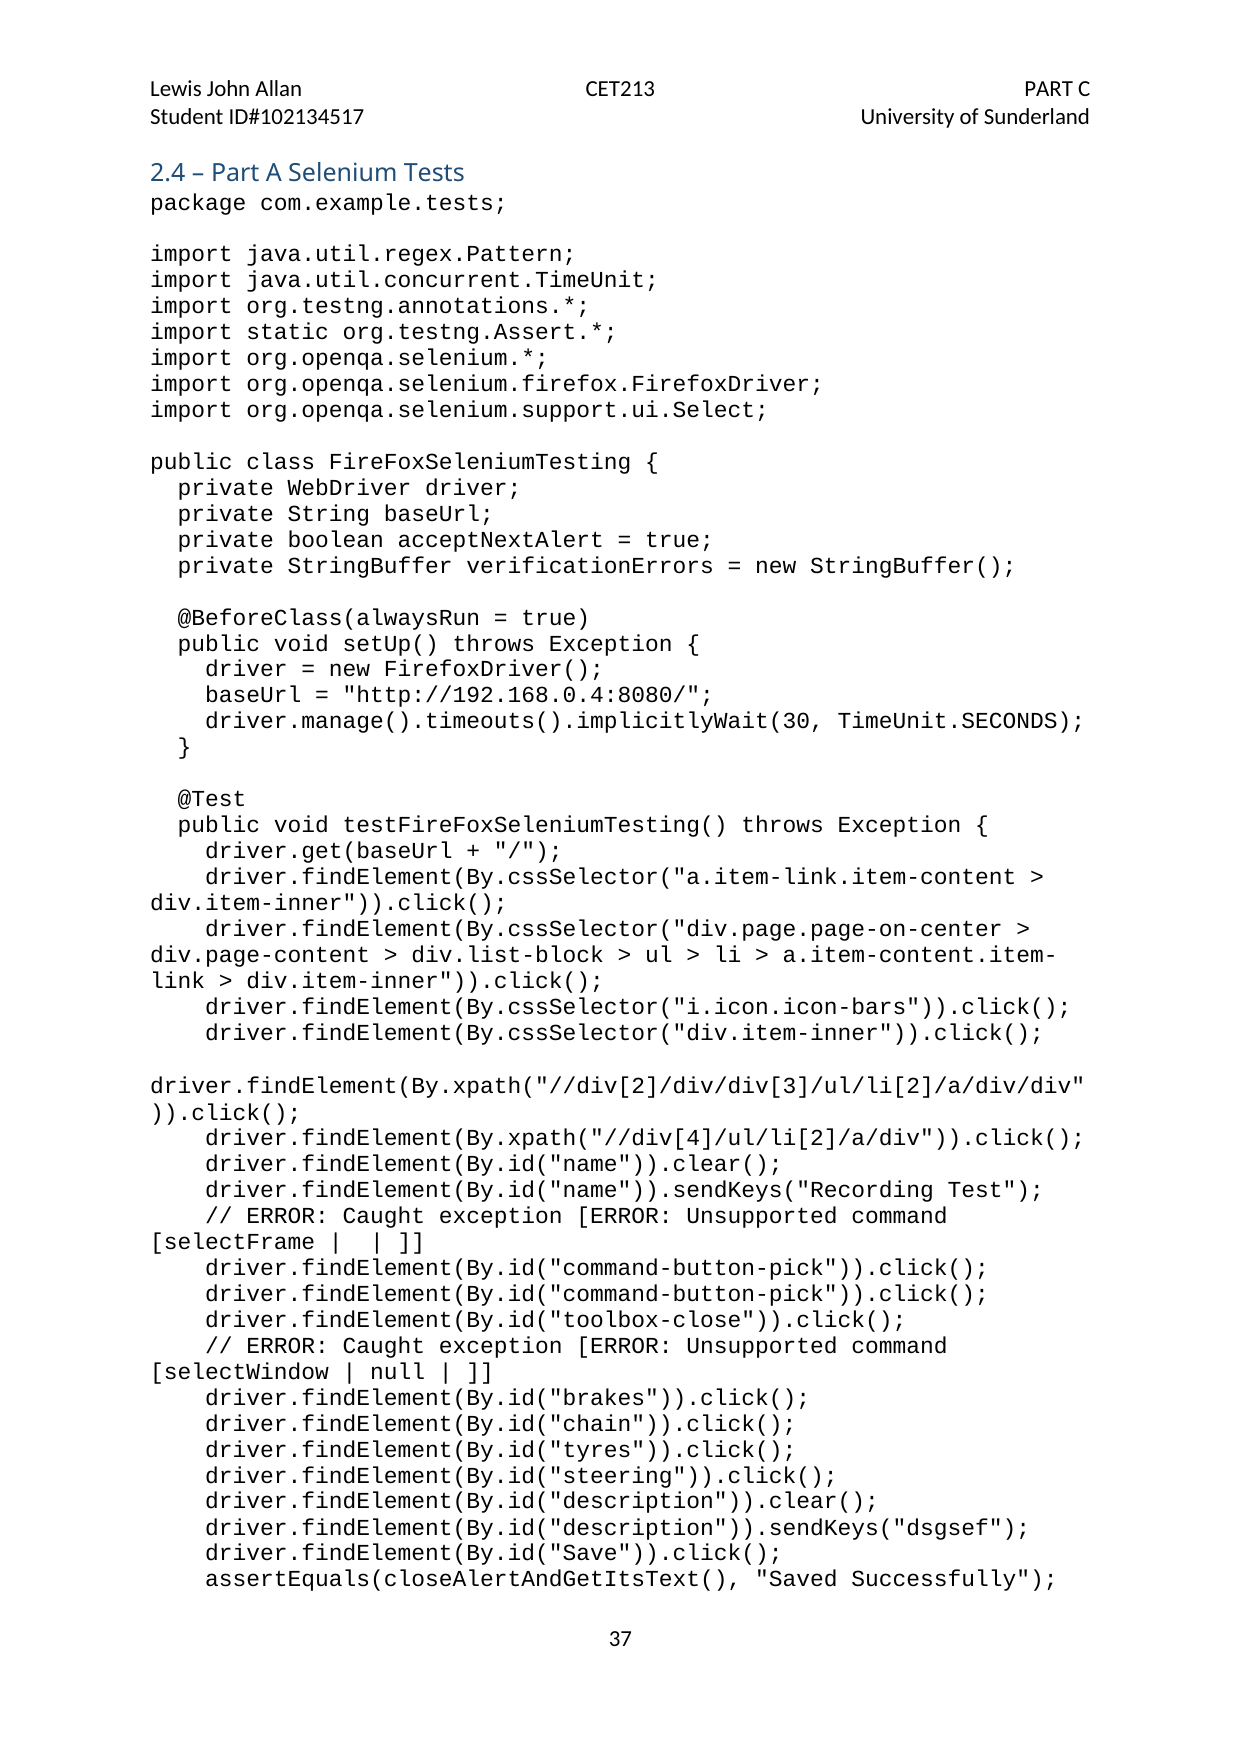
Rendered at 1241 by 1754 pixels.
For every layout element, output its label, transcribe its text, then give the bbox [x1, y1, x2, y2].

text driver.findElement(By.cssSelector("i.icon.icon-bars")).click(); [150, 995, 1090, 1021]
text // ERROR: Caught exception [ERROR: Unsupported command [selectWindow | null | ]] [150, 1334, 1090, 1386]
text private StringBuffer verificationErrors = new StringBuffer(); [150, 554, 1090, 580]
text public void testFireFoxSeleniumTesting() throws Exception { [150, 813, 1090, 839]
text driver.findElement(By.xpath("//div[4]/ul/li[2]/a/div")).click(); [150, 1127, 1090, 1153]
text baseUrl = "http://192.168.0.4:8080/"; [150, 684, 1090, 710]
text import org.testng.annotations.*; [150, 295, 1090, 321]
text driver.findElement(By.cssSelector("div.page.page-on-center > div.page-content > div.list-block > ul > li > a.item-content.item-link > div.item-inner")).click(); [150, 917, 1090, 995]
text } [150, 736, 1090, 762]
text import org.openqa.selenium.support.ui.Select; [150, 398, 1090, 424]
text private WebDriver driver; [150, 476, 1090, 502]
text driver.findElement(By.id("description")).clear(); [150, 1490, 1090, 1516]
text driver = new FirefoxDriver(); [150, 658, 1090, 684]
text import org.openqa.selenium.firefox.FirefoxDriver; [150, 372, 1090, 398]
text // ERROR: Caught exception [ERROR: Unsupported command [selectFrame | | ]] [150, 1204, 1090, 1256]
text import static org.testng.Assert.*; [150, 321, 1090, 347]
text driver.findElement(By.id("name")).sendKeys("Recording Test"); [150, 1179, 1090, 1204]
text driver.findElement(By.xpath("//div[2]/div/div[3]/ul/li[2]/a/div/div")).click(); [150, 1047, 1090, 1127]
text import org.openqa.selenium.*; [150, 347, 1090, 372]
text driver.findElement(By.id("command-button-pick")).click(); [150, 1282, 1090, 1308]
text driver.findElement(By.cssSelector("div.item-inner")).click(); [150, 1021, 1090, 1047]
text @Test [150, 787, 1090, 813]
text driver.findElement(By.id("description")).sendKeys("dsgsef"); [150, 1516, 1090, 1542]
text driver.findElement(By.id("name")).clear(); [150, 1153, 1090, 1179]
text driver.manage().timeouts().implicitlyWait(30, TimeUnit.SECONDS); [150, 710, 1090, 736]
text assertEquals(closeAlertAndGetItsText(), "Saved Successfully"); [150, 1568, 1090, 1594]
text driver.findElement(By.id("tyres")).click(); [150, 1438, 1090, 1464]
text import java.util.regex.Pattern; [150, 243, 1090, 269]
text import java.util.concurrent.TimeUnit; [150, 269, 1090, 295]
text driver.get(baseUrl + "/"); [150, 839, 1090, 865]
text public void setUp() throws Exception { [150, 632, 1090, 658]
text driver.findElement(By.id("command-button-pick")).click(); [150, 1256, 1090, 1282]
text package com.example.tests; [150, 191, 1090, 217]
text public class FireFoxSeleniumTesting { [150, 450, 1090, 476]
text driver.findElement(By.id("chain")).click(); [150, 1412, 1090, 1438]
text driver.findElement(By.cssSelector("a.item-link.item-content > div.item-inner")).click(); [150, 865, 1090, 917]
text private boolean acceptNextAlert = true; [150, 528, 1090, 554]
text driver.findElement(By.id("Save")).click(); [150, 1542, 1090, 1568]
text @BeforeClass(alwaysRun = true) [150, 606, 1090, 632]
text driver.findElement(By.id("brakes")).click(); [150, 1386, 1090, 1412]
subtitle 2.4 – Part A Selenium Tests [150, 154, 1090, 188]
text private String baseUrl; [150, 502, 1090, 528]
text driver.findElement(By.id("steering")).click(); [150, 1464, 1090, 1490]
text driver.findElement(By.id("toolbox-close")).click(); [150, 1308, 1090, 1334]
